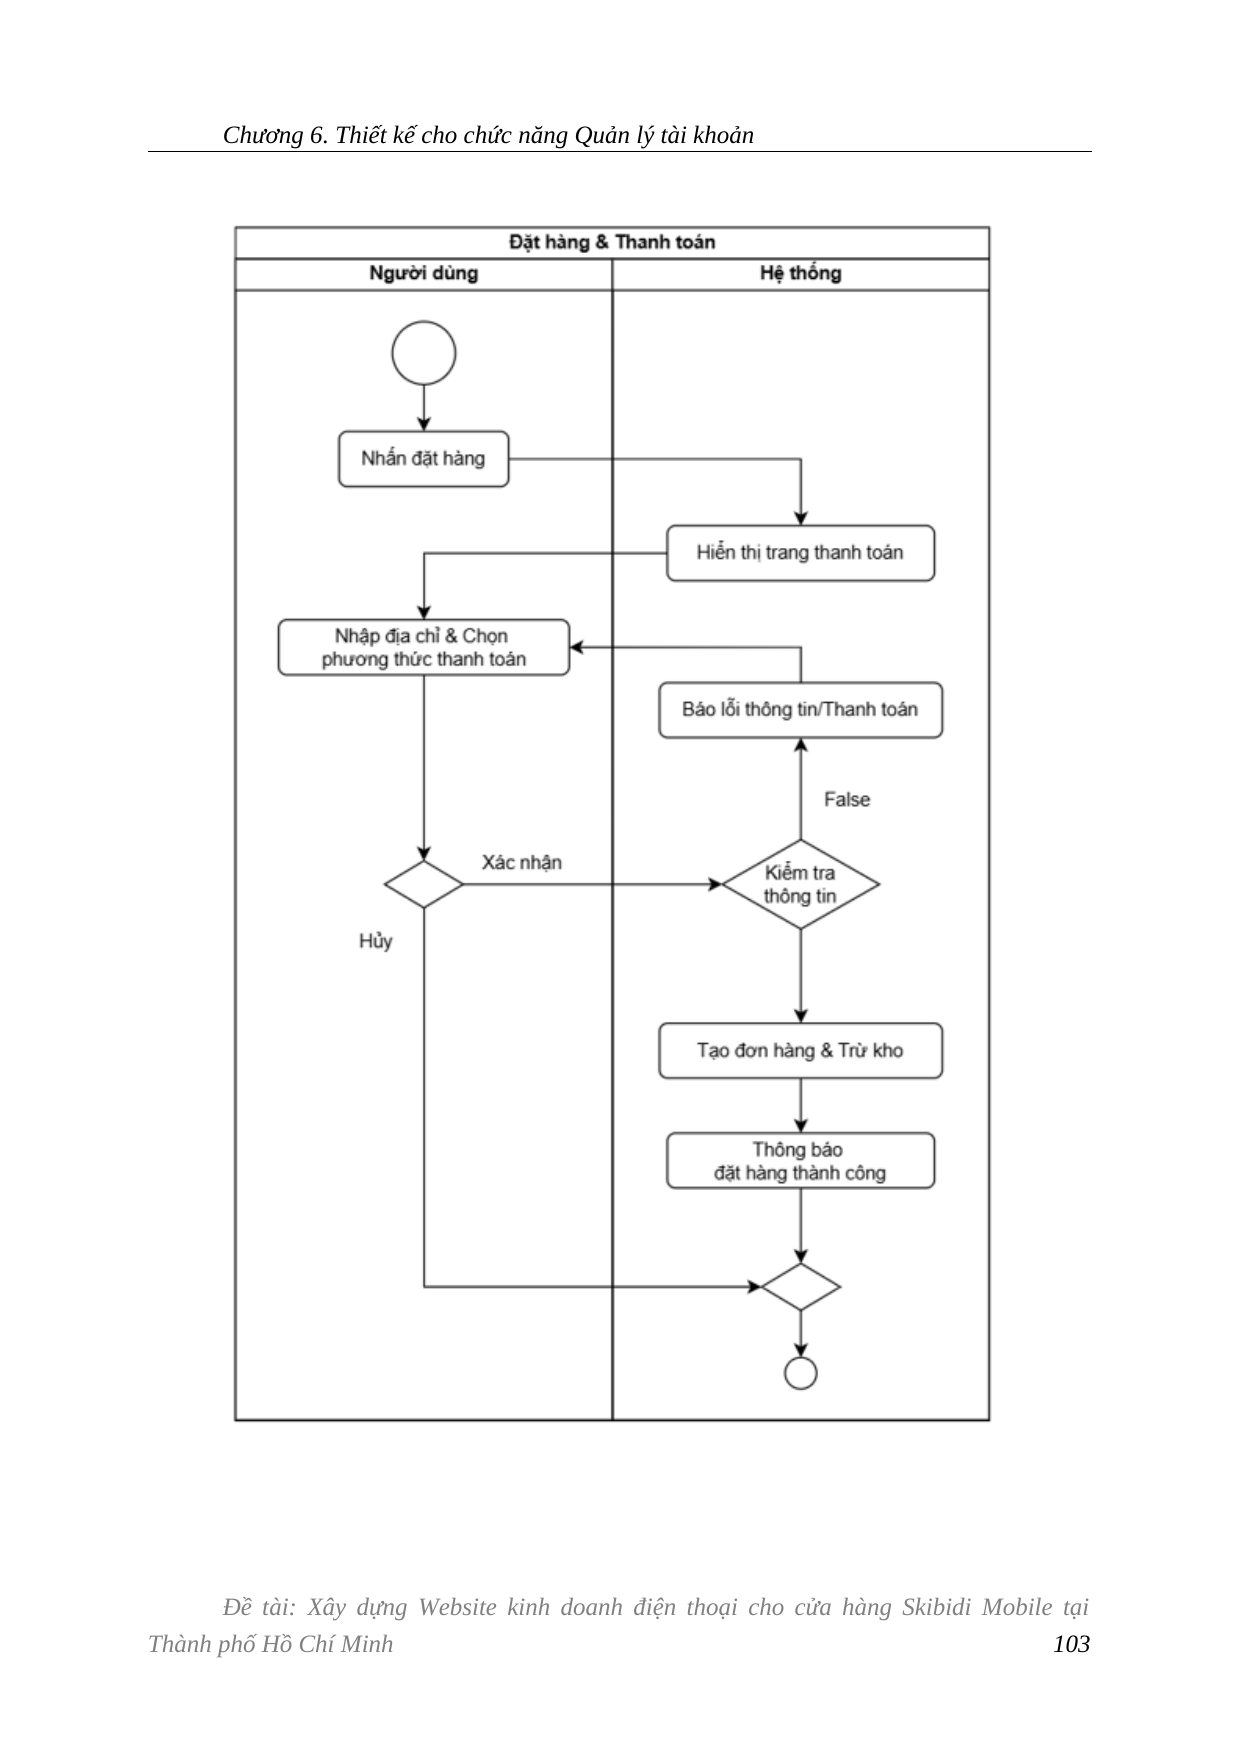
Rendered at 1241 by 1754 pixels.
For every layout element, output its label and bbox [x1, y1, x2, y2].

picture [206, 206, 1009, 1445]
